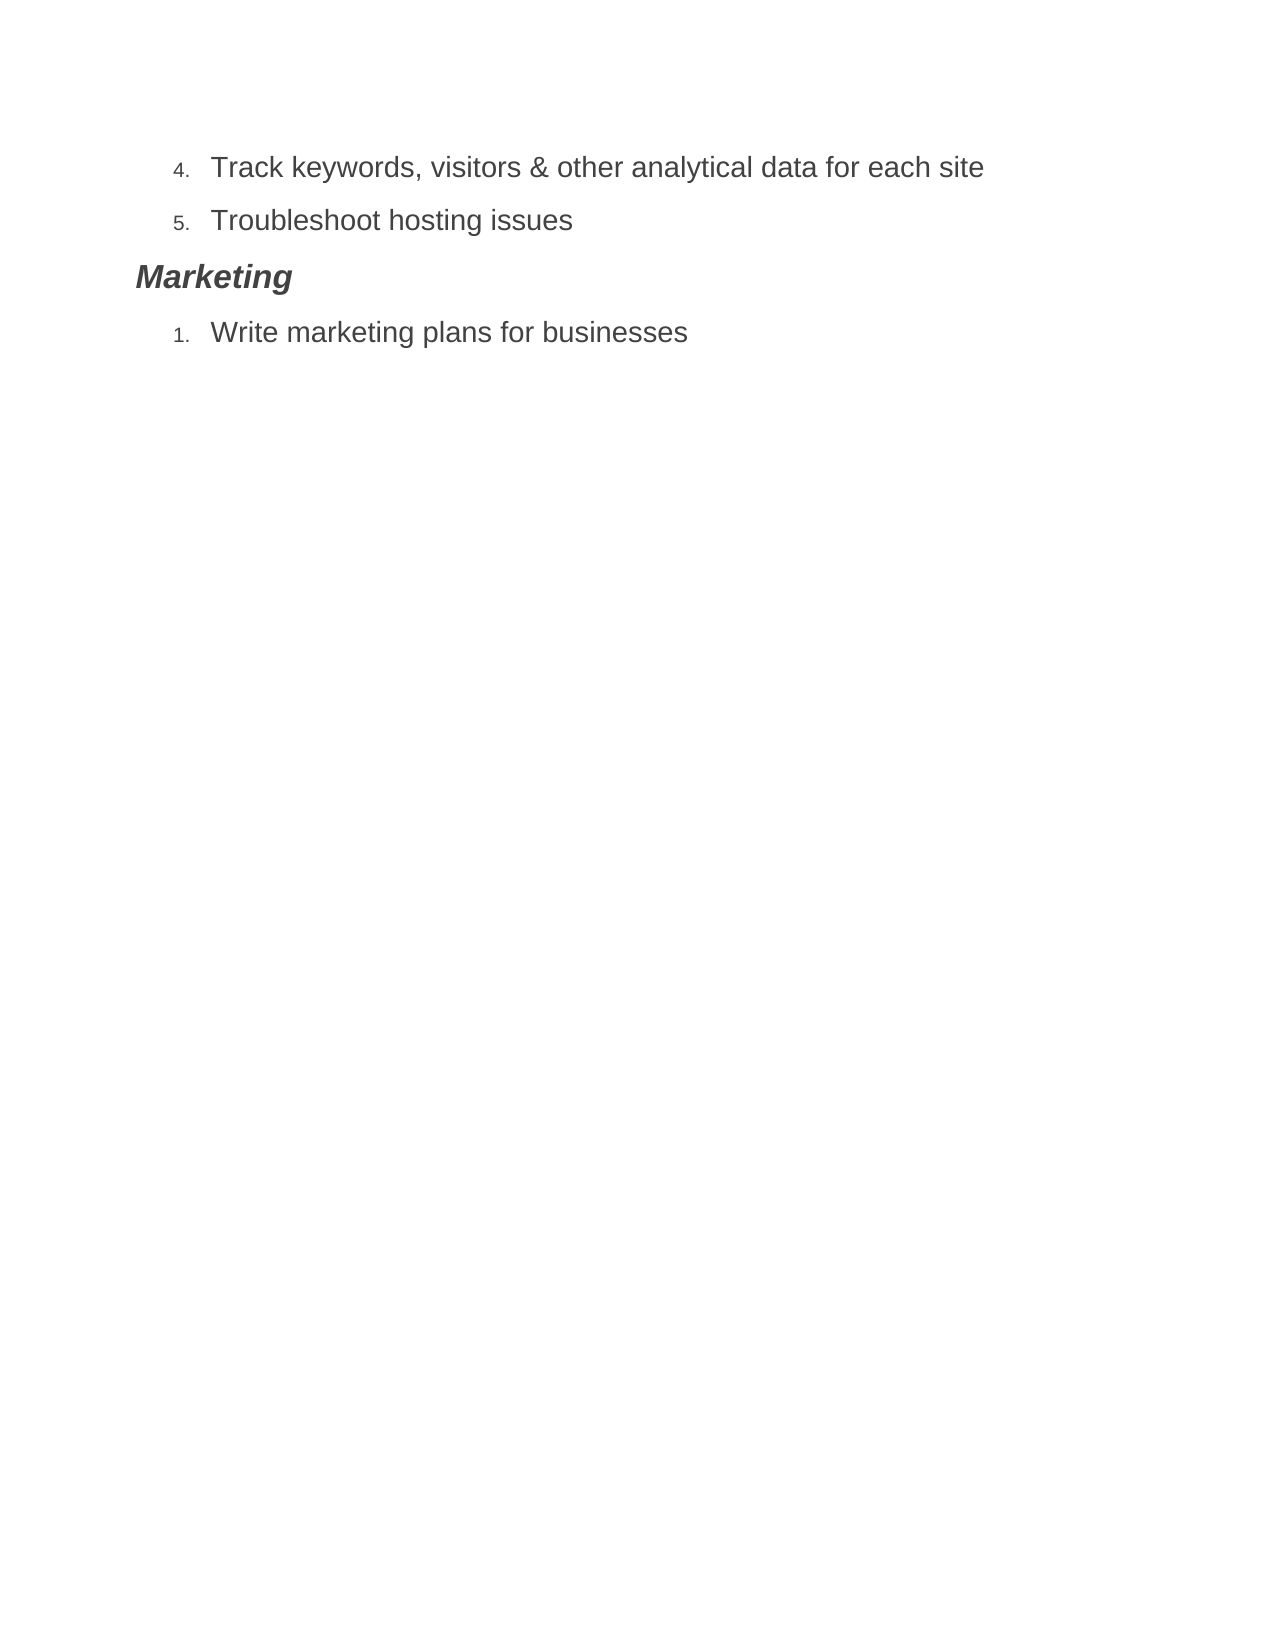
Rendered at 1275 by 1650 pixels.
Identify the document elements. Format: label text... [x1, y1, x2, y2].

list Track keywords, visitors & other analytical data for each site [173, 150, 1139, 183]
list Write marketing plans for businesses [173, 315, 1139, 349]
list Troubleshoot hosting issues [173, 203, 1139, 237]
text Marketing [135, 257, 1139, 295]
